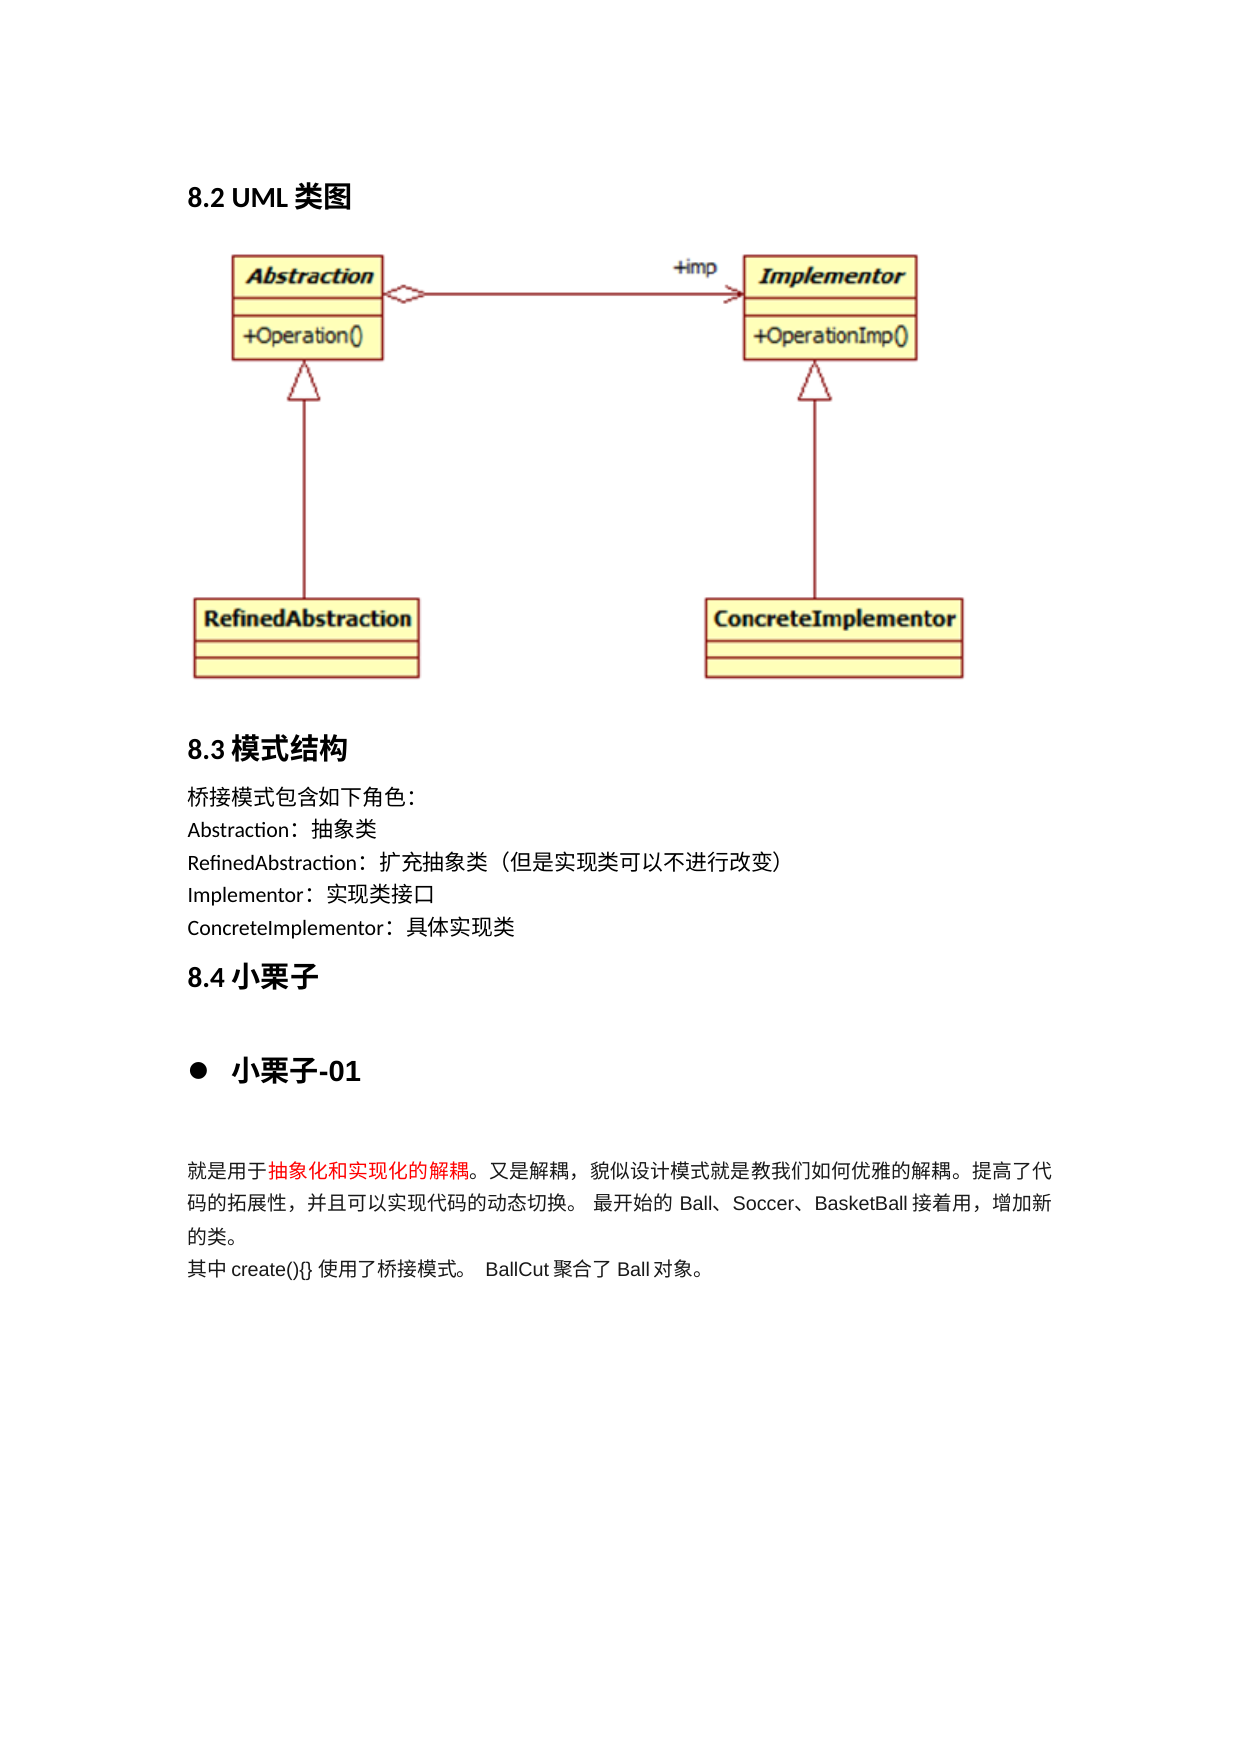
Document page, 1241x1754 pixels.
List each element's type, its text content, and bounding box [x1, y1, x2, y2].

subtitle 8.4 小栗子 [187, 942, 1053, 1007]
subtitle 小栗子-01 [187, 1036, 1053, 1101]
text Implementor：实现类接口 [187, 877, 1053, 909]
text RefinedAbstraction：扩充抽象类（但是实现类可以不进行改变） [187, 844, 1053, 877]
text 就是用于抽象化和实现化的解耦。又是解耦，貌似设计模式就是教我们如何优雅的解耦。提高了代码的拓展性，并且可以实现代码的动态切换。 最开始的Ball、Soccer、BasketBall接着用，增加新的类。 [187, 1154, 1053, 1252]
text 桥接模式包含如下角色： [187, 779, 1053, 812]
text Abstraction：抽象类 [187, 812, 1053, 844]
picture [187, 227, 970, 694]
subtitle 8.2 UML类图 [187, 162, 1053, 227]
text ConcreteImplementor：具体实现类 [187, 909, 1053, 942]
text 其中create(){} 使用了桥接模式。 BallCut聚合了 Ball对象。 [187, 1252, 1053, 1284]
subtitle 8.3 模式结构 [187, 714, 1053, 779]
